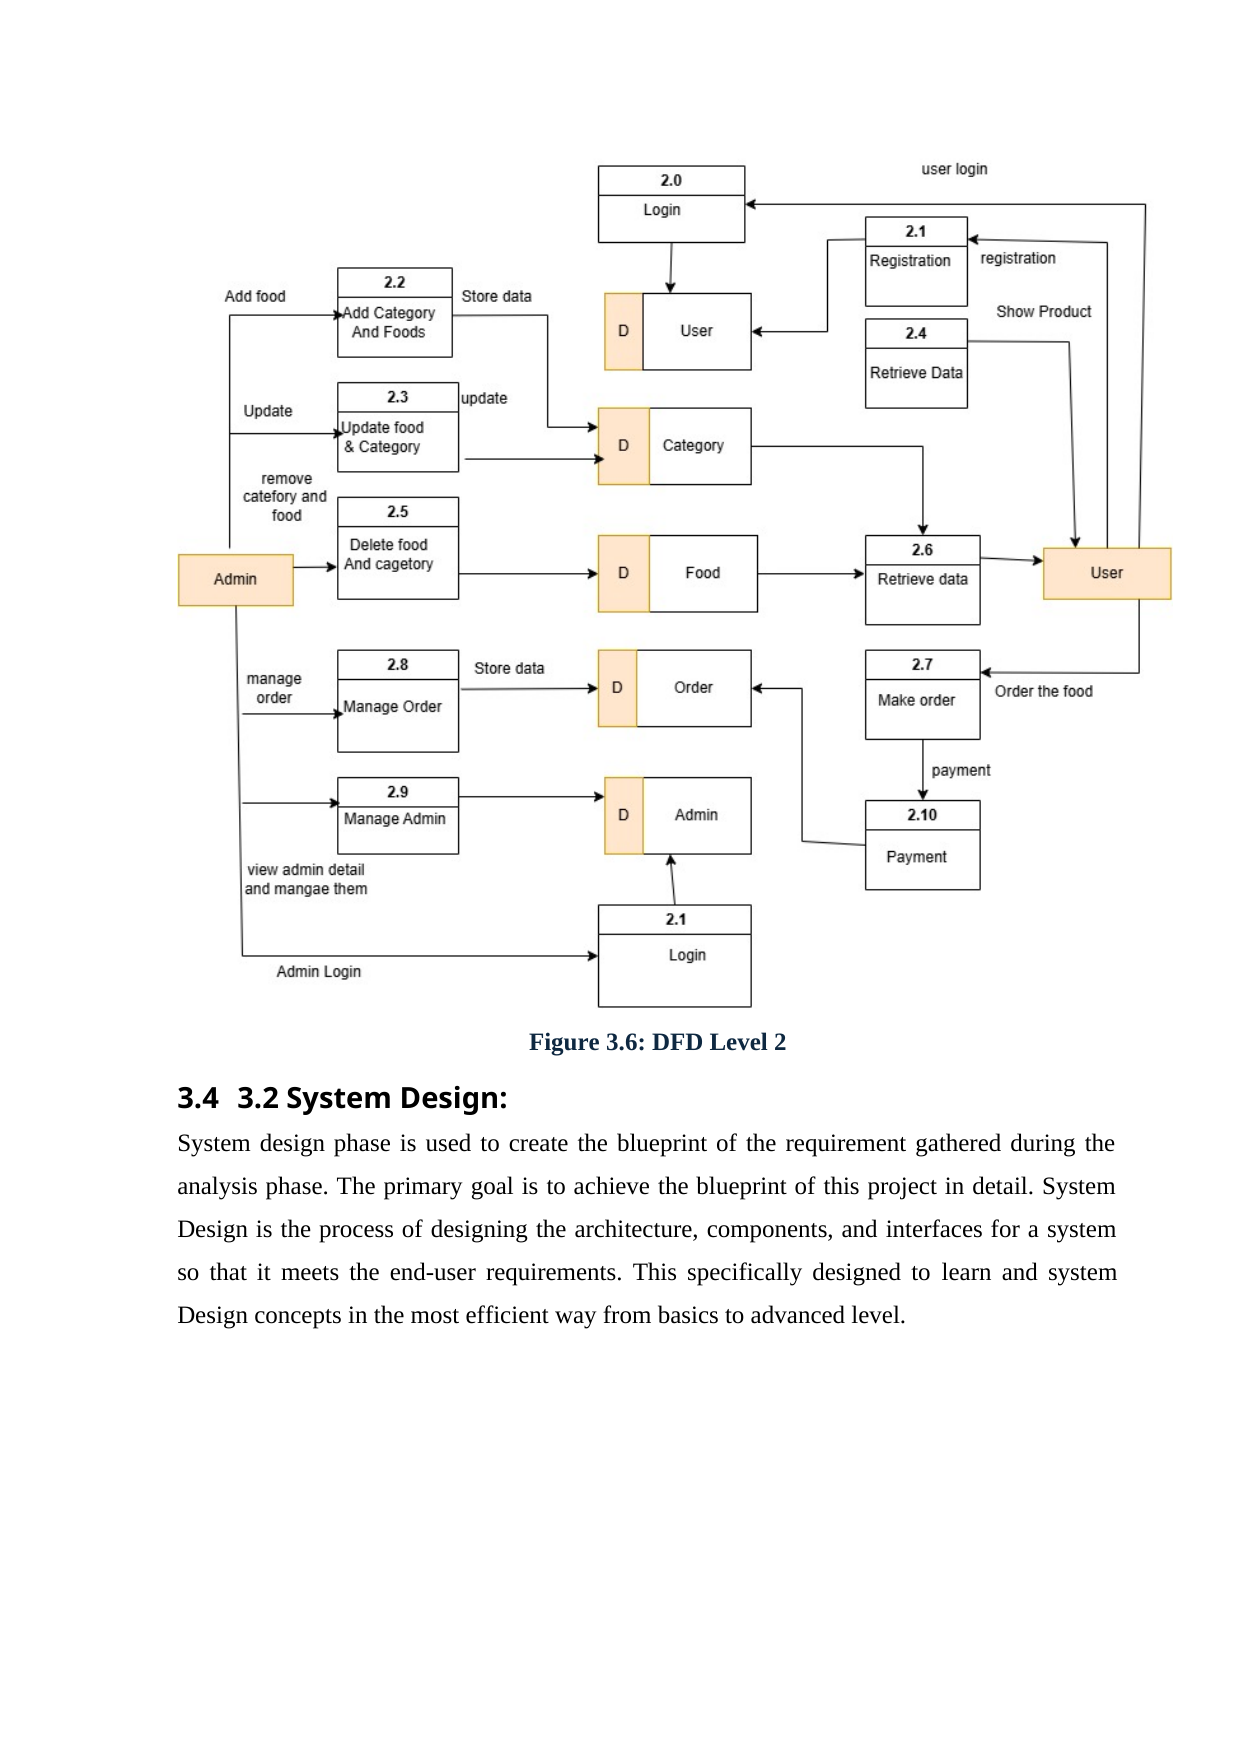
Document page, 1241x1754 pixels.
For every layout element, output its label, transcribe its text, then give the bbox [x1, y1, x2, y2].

text System design phase is used to create the blueprint of the requirement gathered during the analysis phase. The primary goal is to achieve the blueprint of this project in detail. System Design is the process of designing the architecture, components, and interfaces for a system so that it meets the end-user requirements. This specifically designed to learn and system Design concepts in the most efficient way from basics to advanced level. [177, 1128, 1117, 1329]
subtitle 3.2 System Design: [177, 1077, 1117, 1117]
picture [177, 150, 1173, 1009]
